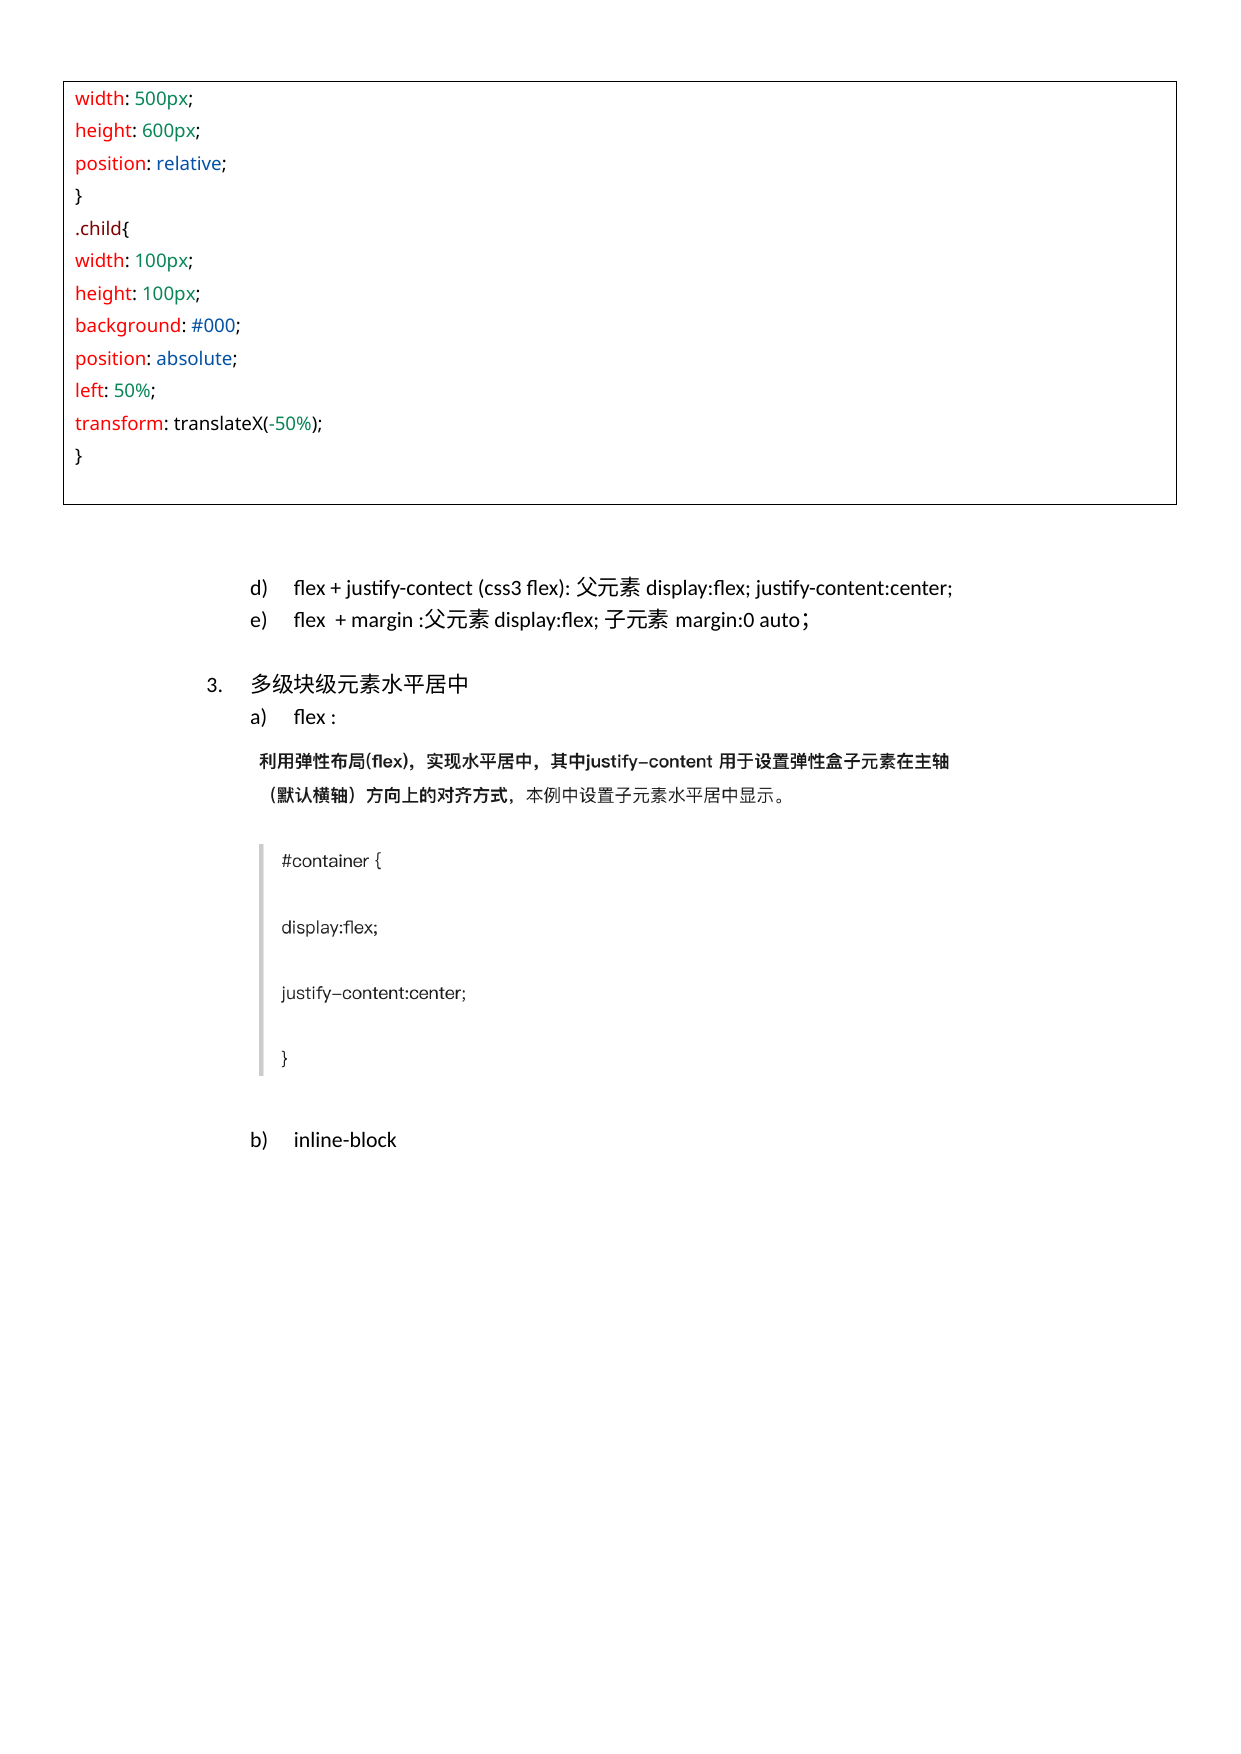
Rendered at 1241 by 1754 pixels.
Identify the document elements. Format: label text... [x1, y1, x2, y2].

list 多级块级元素水平居中 [206, 668, 1165, 700]
list inline-block [250, 1123, 1165, 1155]
list flex + justify-contect (css3 flex): 父元素display:flex; justify-content:center; [250, 570, 1165, 603]
list flex : [250, 700, 1165, 733]
list flex + margin :父元素display:flex; 子元素 margin:0 auto； [250, 603, 1165, 635]
picture [250, 732, 1015, 1094]
